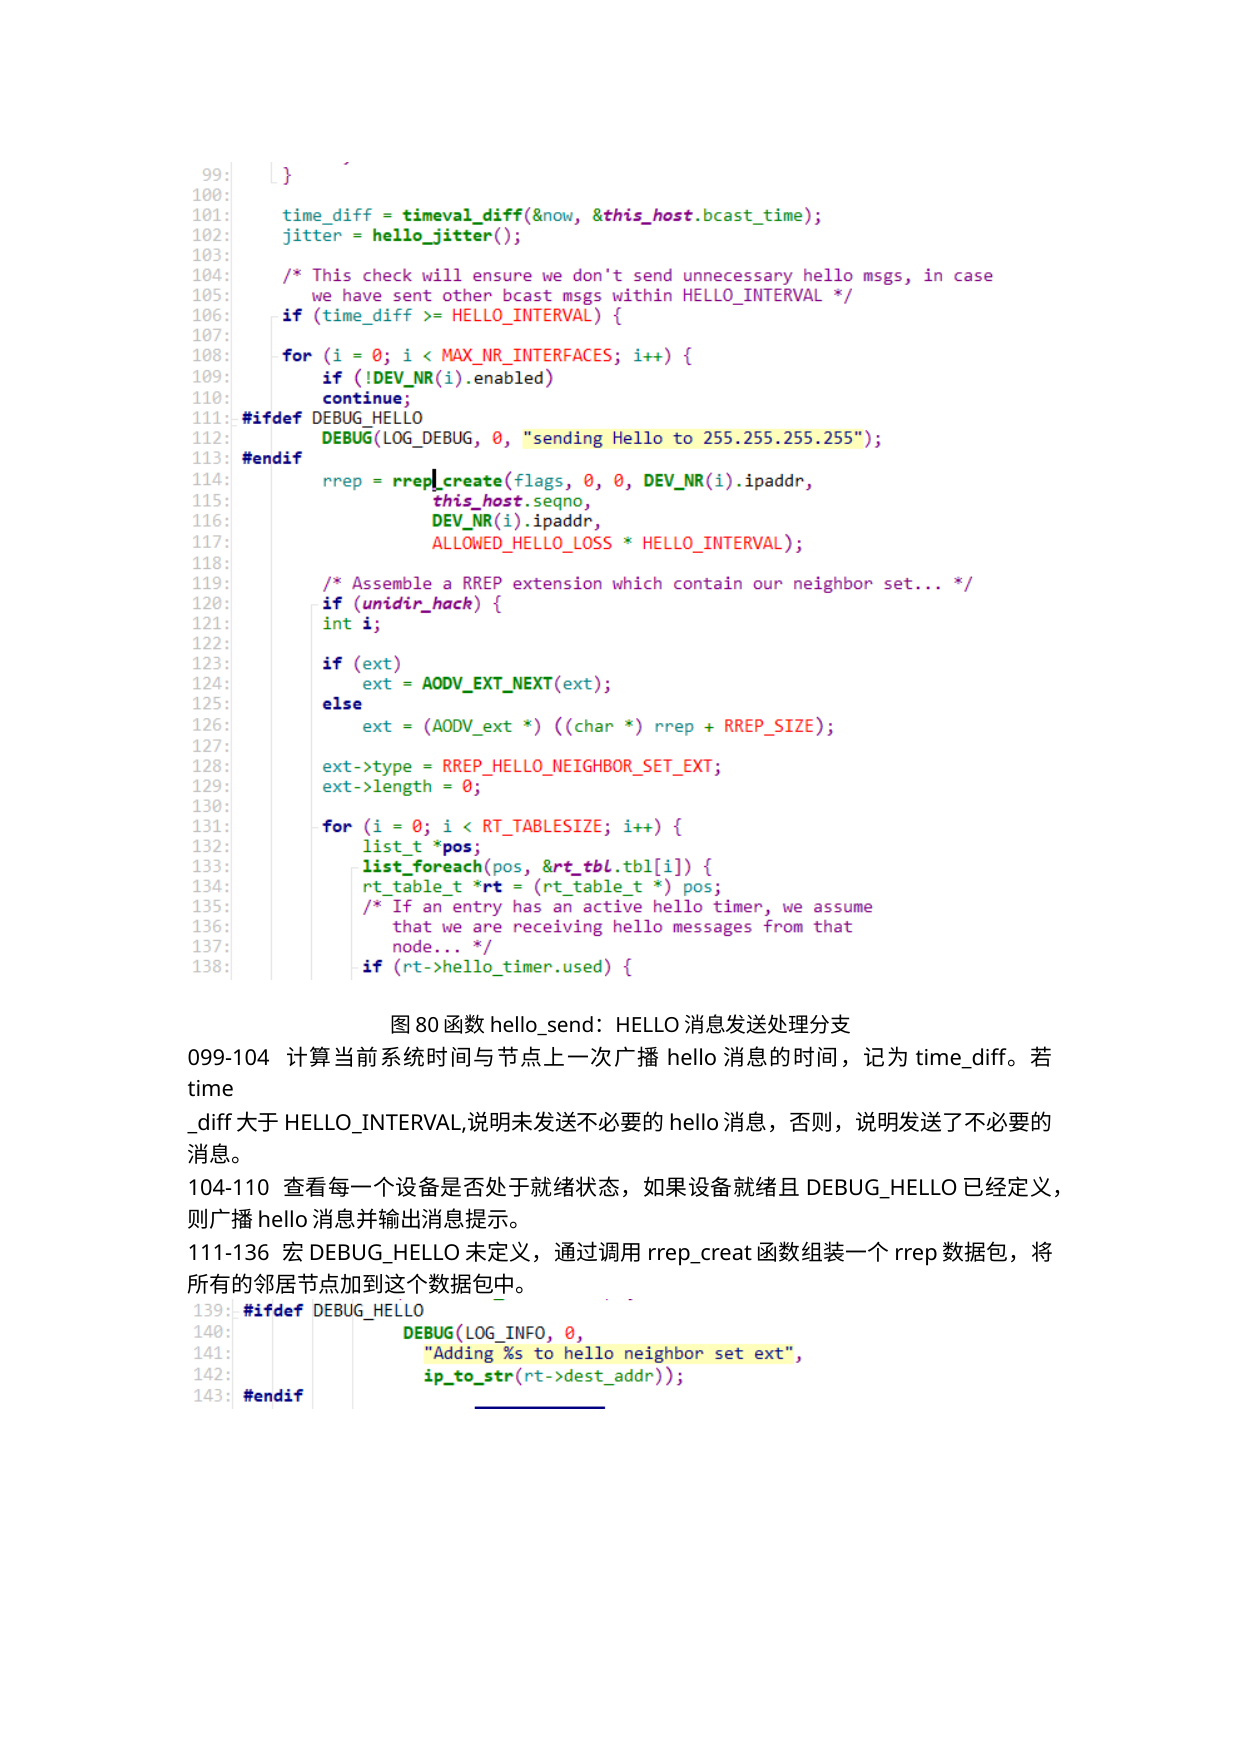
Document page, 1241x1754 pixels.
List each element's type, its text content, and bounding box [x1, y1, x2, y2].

text 104-110 查看每一个设备是否处于就绪状态，如果设备就绪且DEBUG_HELLO已经定义，则广播hello消息并输出消息提示。 [187, 1169, 1053, 1234]
picture [187, 162, 1021, 980]
text _diff大于HELLO_INTERVAL,说明未发送不必要的hello消息，否则，说明发送了不必要的消息。 [187, 1104, 1053, 1169]
text 099-104 计算当前系统时间与节点上一次广播hello消息的时间，记为time_diff。若time [187, 1039, 1053, 1104]
text 图 80 函数hello_send：HELLO消息发送处理分支 [187, 1007, 1053, 1039]
picture [187, 1299, 1022, 1409]
text 111-136 宏DEBUG_HELLO未定义，通过调用rrep_creat函数组装一个rrep数据包，将所有的邻居节点加到这个数据包中。 [187, 1234, 1053, 1299]
